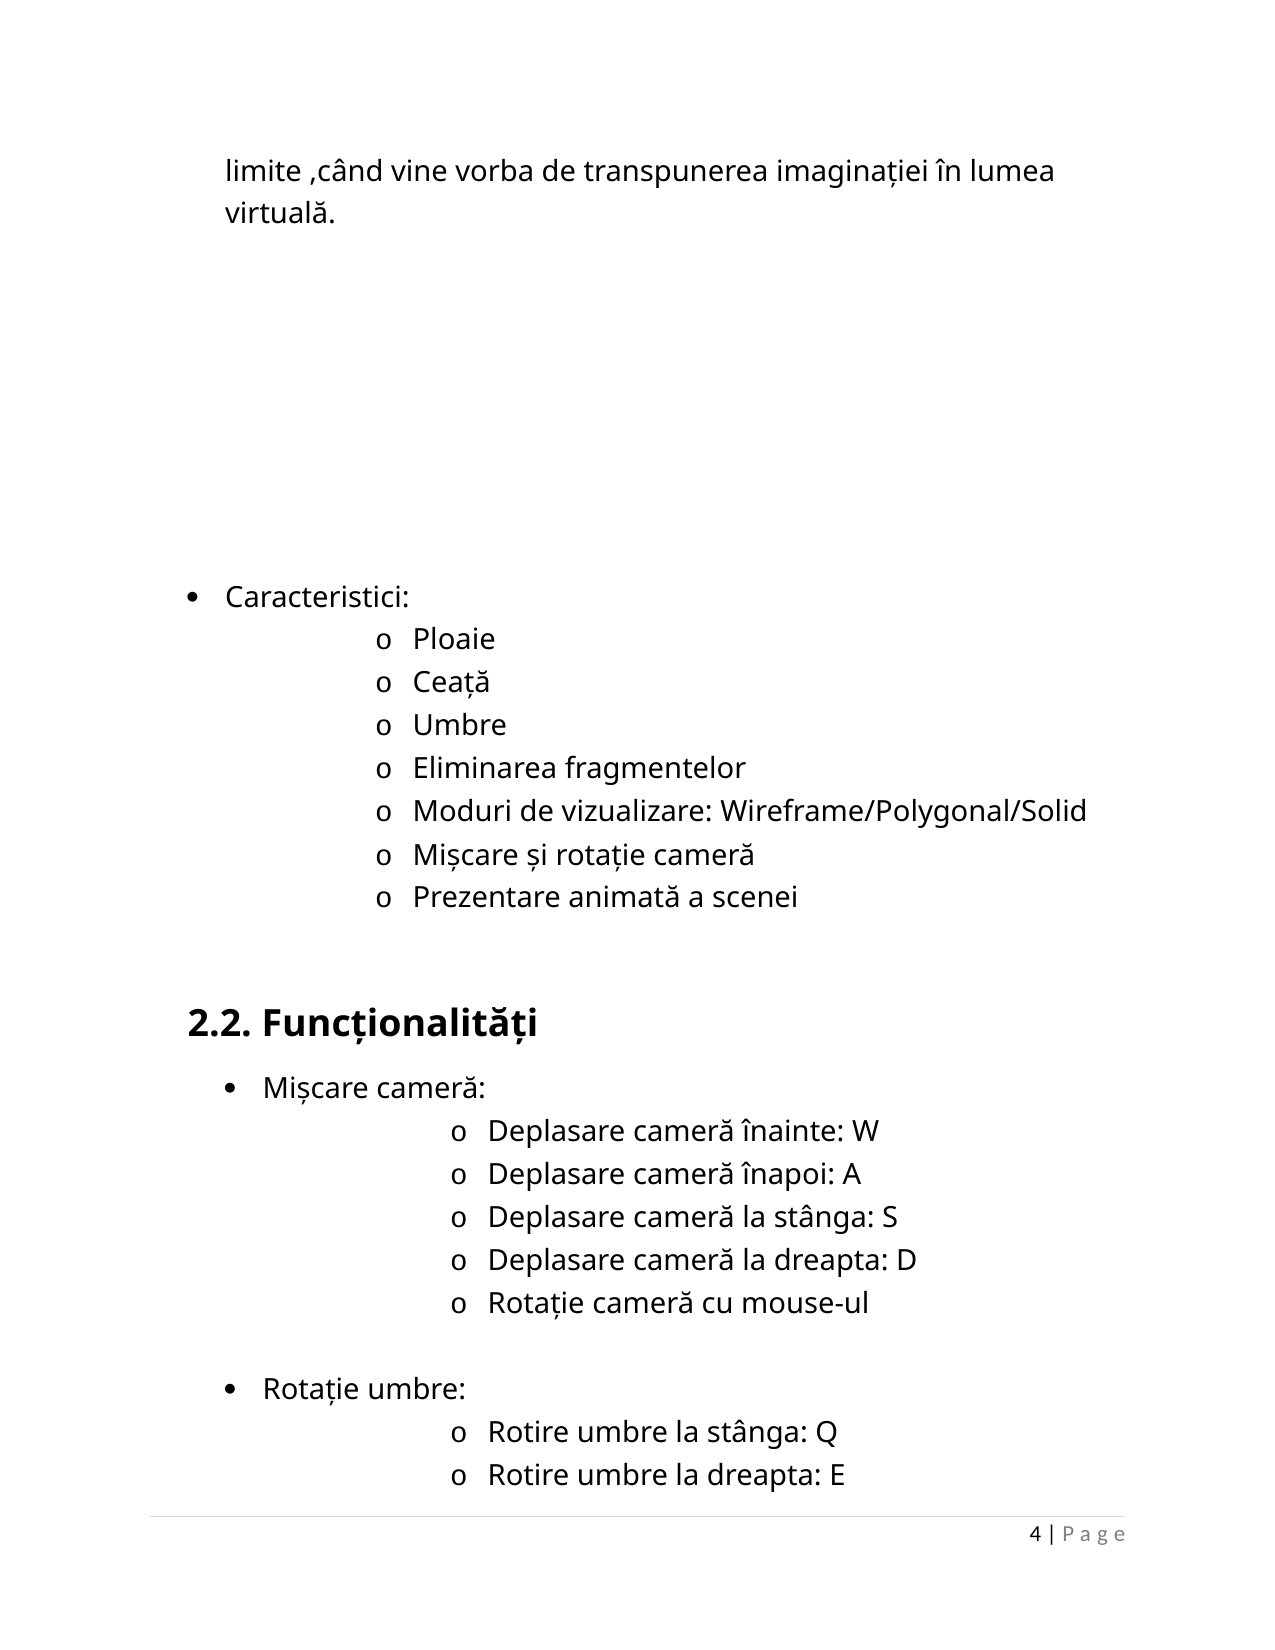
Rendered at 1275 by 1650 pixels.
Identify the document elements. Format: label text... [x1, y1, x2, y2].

list Caracteristici: [187, 576, 1125, 616]
list Rotire umbre la stânga: Q [450, 1411, 1125, 1451]
list Rotație cameră cu mouse-ul [450, 1283, 1125, 1322]
list Deplasare cameră la stânga: S [450, 1197, 1125, 1236]
list Moduri de vizualizare: Wireframe/Polygonal/Solid [375, 791, 1125, 831]
list Deplasare cameră înainte: W [450, 1111, 1125, 1150]
list Rotire umbre la dreapta: E [450, 1454, 1125, 1494]
list Deplasare cameră la dreapta: D [450, 1239, 1125, 1279]
list Mișcare cameră: [225, 1068, 1125, 1107]
list Rotație umbre: [225, 1368, 1125, 1408]
list Umbre [375, 705, 1125, 744]
list Ploaie [375, 619, 1125, 658]
text 2.2. Funcționalități [187, 996, 1125, 1047]
list Eliminarea fragmentelor [375, 748, 1125, 788]
list Ceață [375, 662, 1125, 702]
list Deplasare cameră înapoi: A [450, 1153, 1125, 1193]
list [187, 150, 1125, 232]
list Prezentare animată a scenei [375, 877, 1125, 917]
list Mișcare și rotație cameră [375, 834, 1125, 874]
